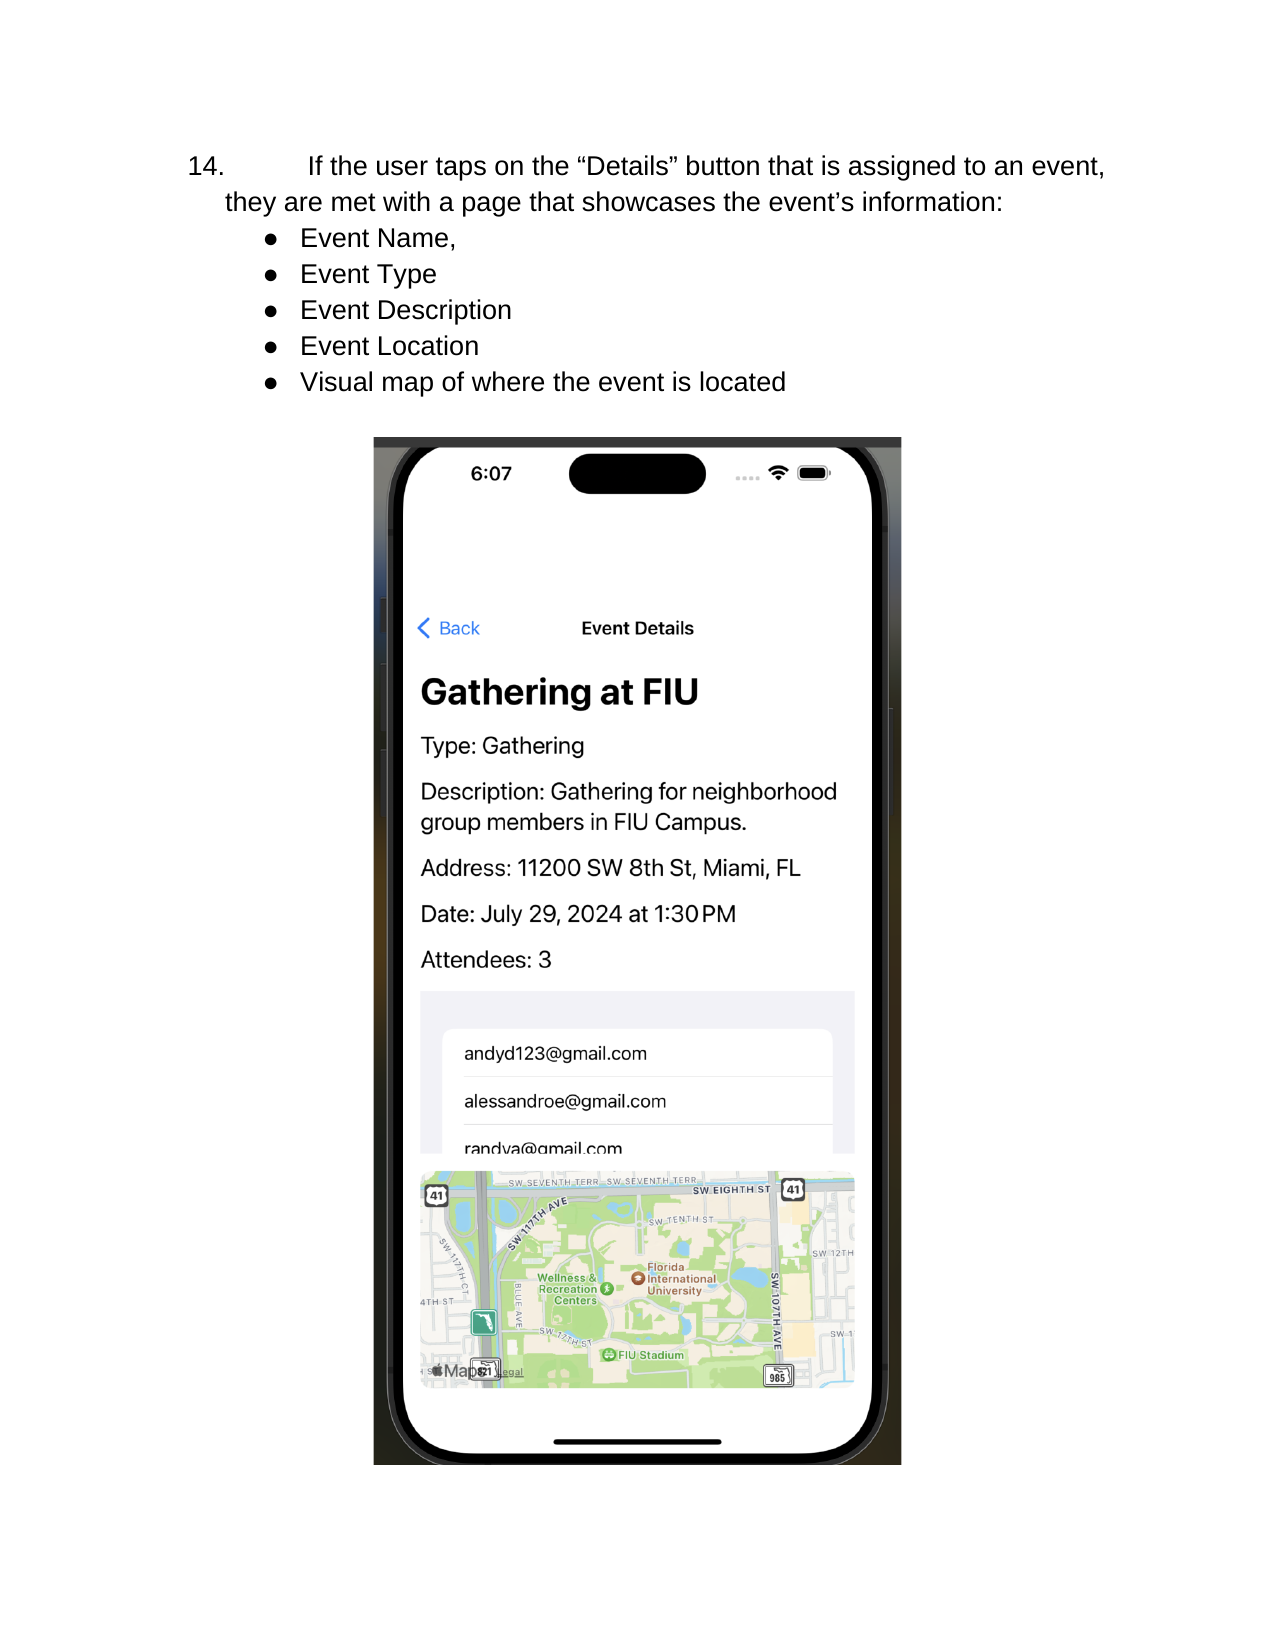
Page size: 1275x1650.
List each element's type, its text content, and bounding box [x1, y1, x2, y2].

list Visual map of where the event is located [262, 366, 1125, 397]
list Event Name, [262, 222, 1125, 253]
list Event Description [262, 294, 1125, 325]
list Event Location [262, 330, 1125, 361]
list If the user taps on the “Details” button that is assigned to an event, they are met with a page that showcases the event’s information: [187, 150, 1125, 217]
list Event Type [262, 258, 1125, 289]
picture [373, 437, 902, 1465]
